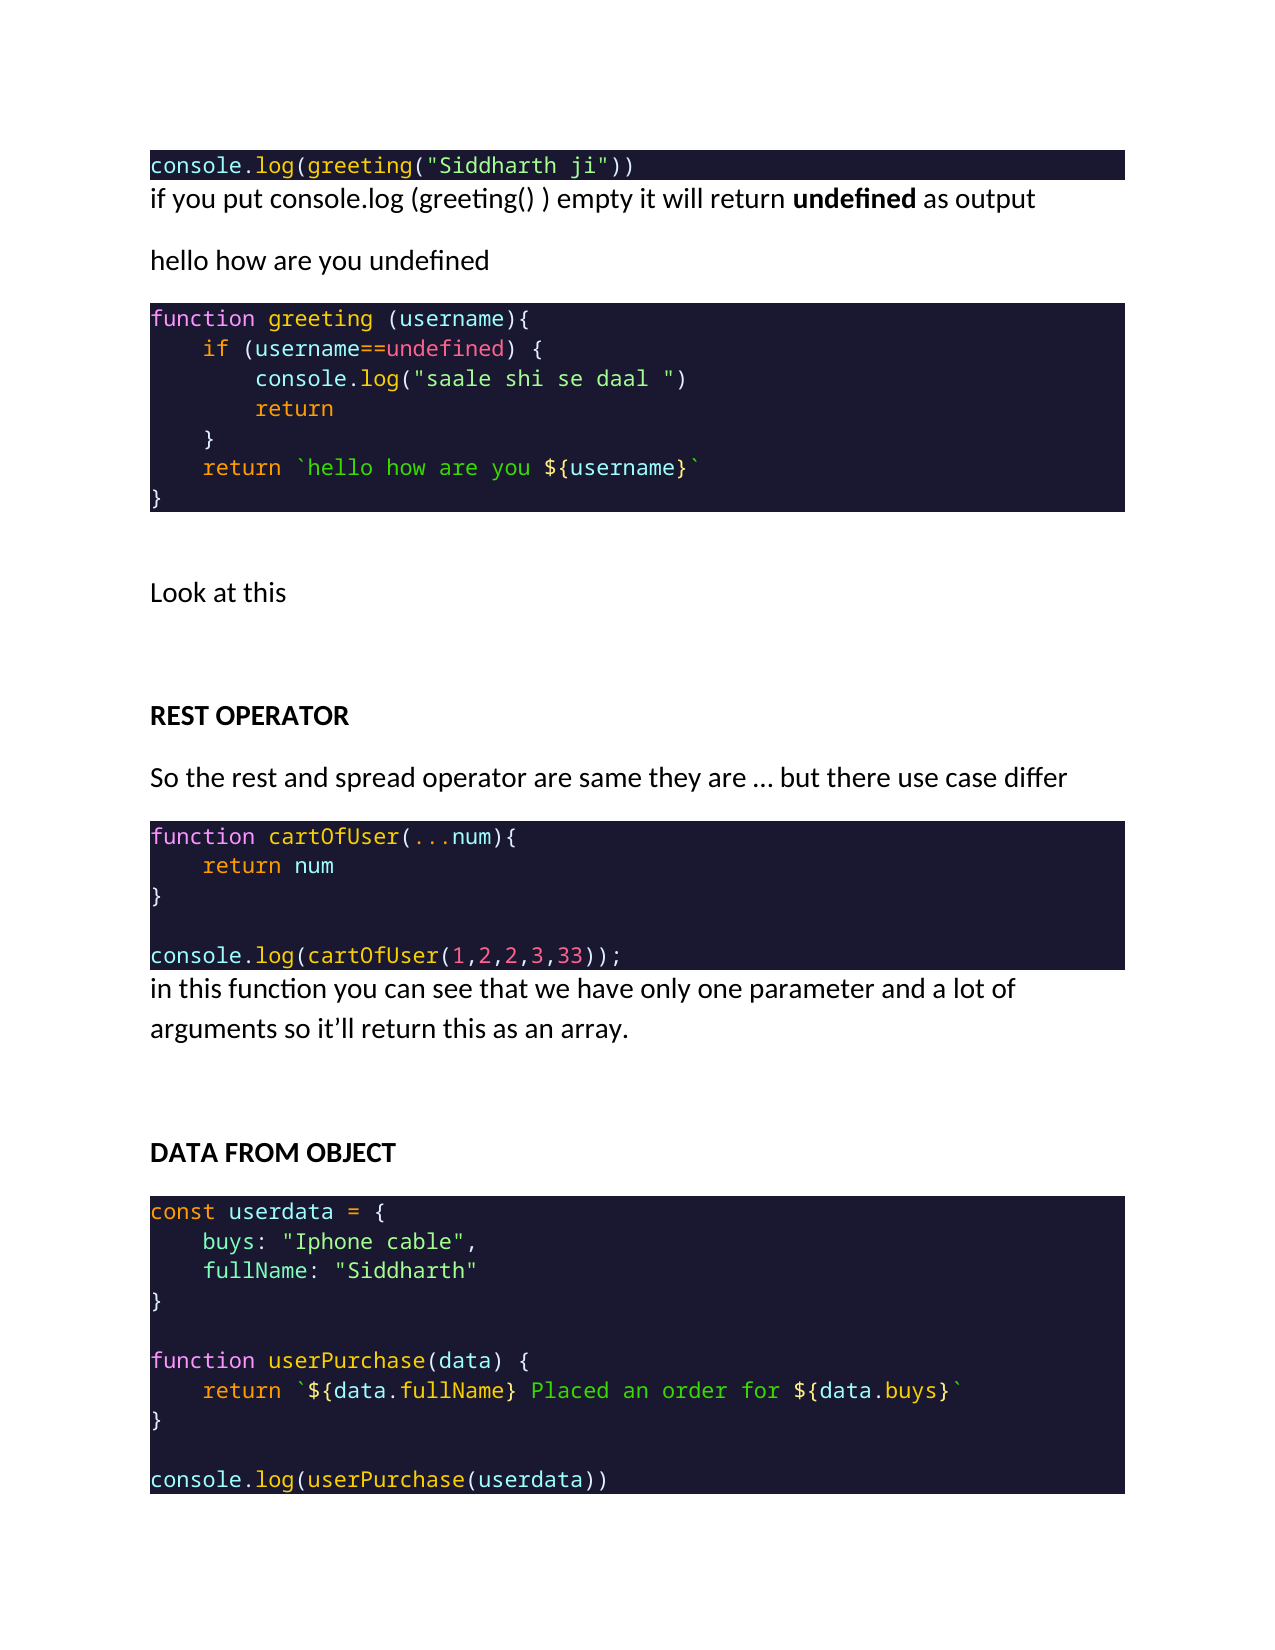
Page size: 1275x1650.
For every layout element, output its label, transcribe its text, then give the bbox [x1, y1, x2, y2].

text return num [150, 851, 1125, 880]
text const userdata = { [150, 1196, 1125, 1226]
text } [150, 1285, 1125, 1315]
text hello how are you undefined [150, 242, 1125, 277]
text in this function you can see that we have only one parameter and a lot of arguments so it’ll return this as an array. [150, 970, 1125, 1046]
text return [150, 393, 1125, 422]
text DATA FROM OBJECT [150, 1134, 1125, 1170]
text console.log(userPurchase(userdata)) [150, 1464, 1125, 1494]
text function greeting (username){ [150, 303, 1125, 333]
text Look at this [150, 574, 1125, 609]
text return `${data.fullName} Placed an order for ${data.buys}` [150, 1375, 1125, 1404]
text So the rest and spread operator are same they are … but there use case differ [150, 759, 1125, 794]
text console.log("saale shi se daal ") [150, 363, 1125, 393]
text function userPurchase(data) { [150, 1345, 1125, 1375]
text function cartOfUser(...num){ [150, 821, 1125, 851]
text } [150, 422, 1125, 452]
text REST OPERATOR [150, 697, 1125, 733]
text if you put console.log (greeting() ) empty it will return undefined as output [150, 180, 1125, 215]
text return `hello how are you ${username}` [150, 452, 1125, 482]
text fullName: "Siddharth" [150, 1256, 1125, 1285]
text } [150, 482, 1125, 512]
text } [150, 1404, 1125, 1434]
text } [150, 880, 1125, 910]
text console.log(cartOfUser(1,2,2,3,33)); [150, 940, 1125, 970]
text console.log(greeting("Siddharth ji")) [150, 150, 1125, 180]
text if (username==undefined) { [150, 333, 1125, 363]
text buys: "Iphone cable", [150, 1226, 1125, 1256]
